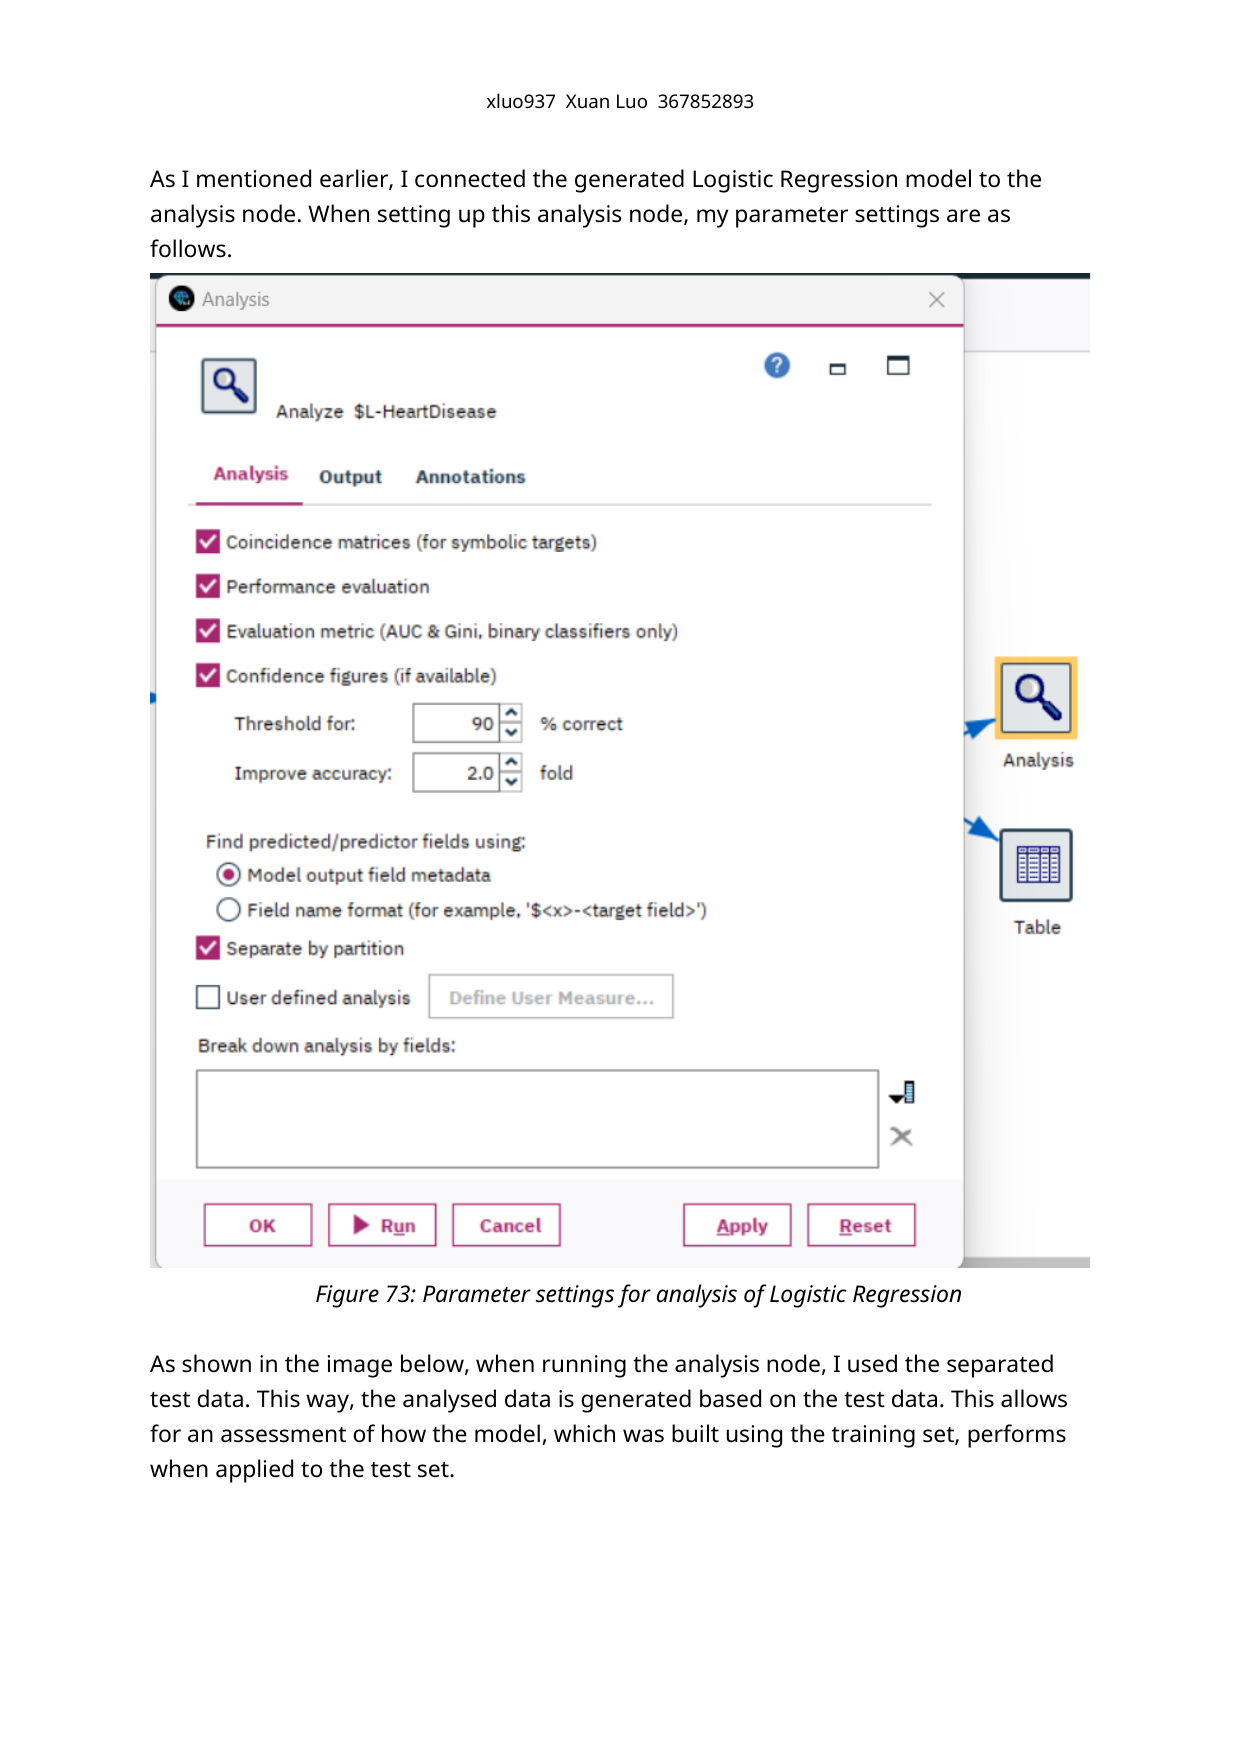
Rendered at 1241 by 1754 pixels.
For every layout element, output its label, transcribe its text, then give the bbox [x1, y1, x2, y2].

text As shown in the image below, when running the analysis node, I used the separated test data. This way, the analysed data is generated based on the test data. This allows for an assessment of how the model, which was built using the training set, performs when applied to the test set. [150, 1347, 1090, 1484]
text Figure 73: Parameter settings for analysis of Logistic Regression [187, 1277, 1090, 1309]
text As I mentioned earlier, I connected the generated Logistic Regression model to the analysis node. When setting up this analysis node, my parameter settings are as follows. [150, 162, 1090, 264]
picture [150, 273, 1091, 1268]
